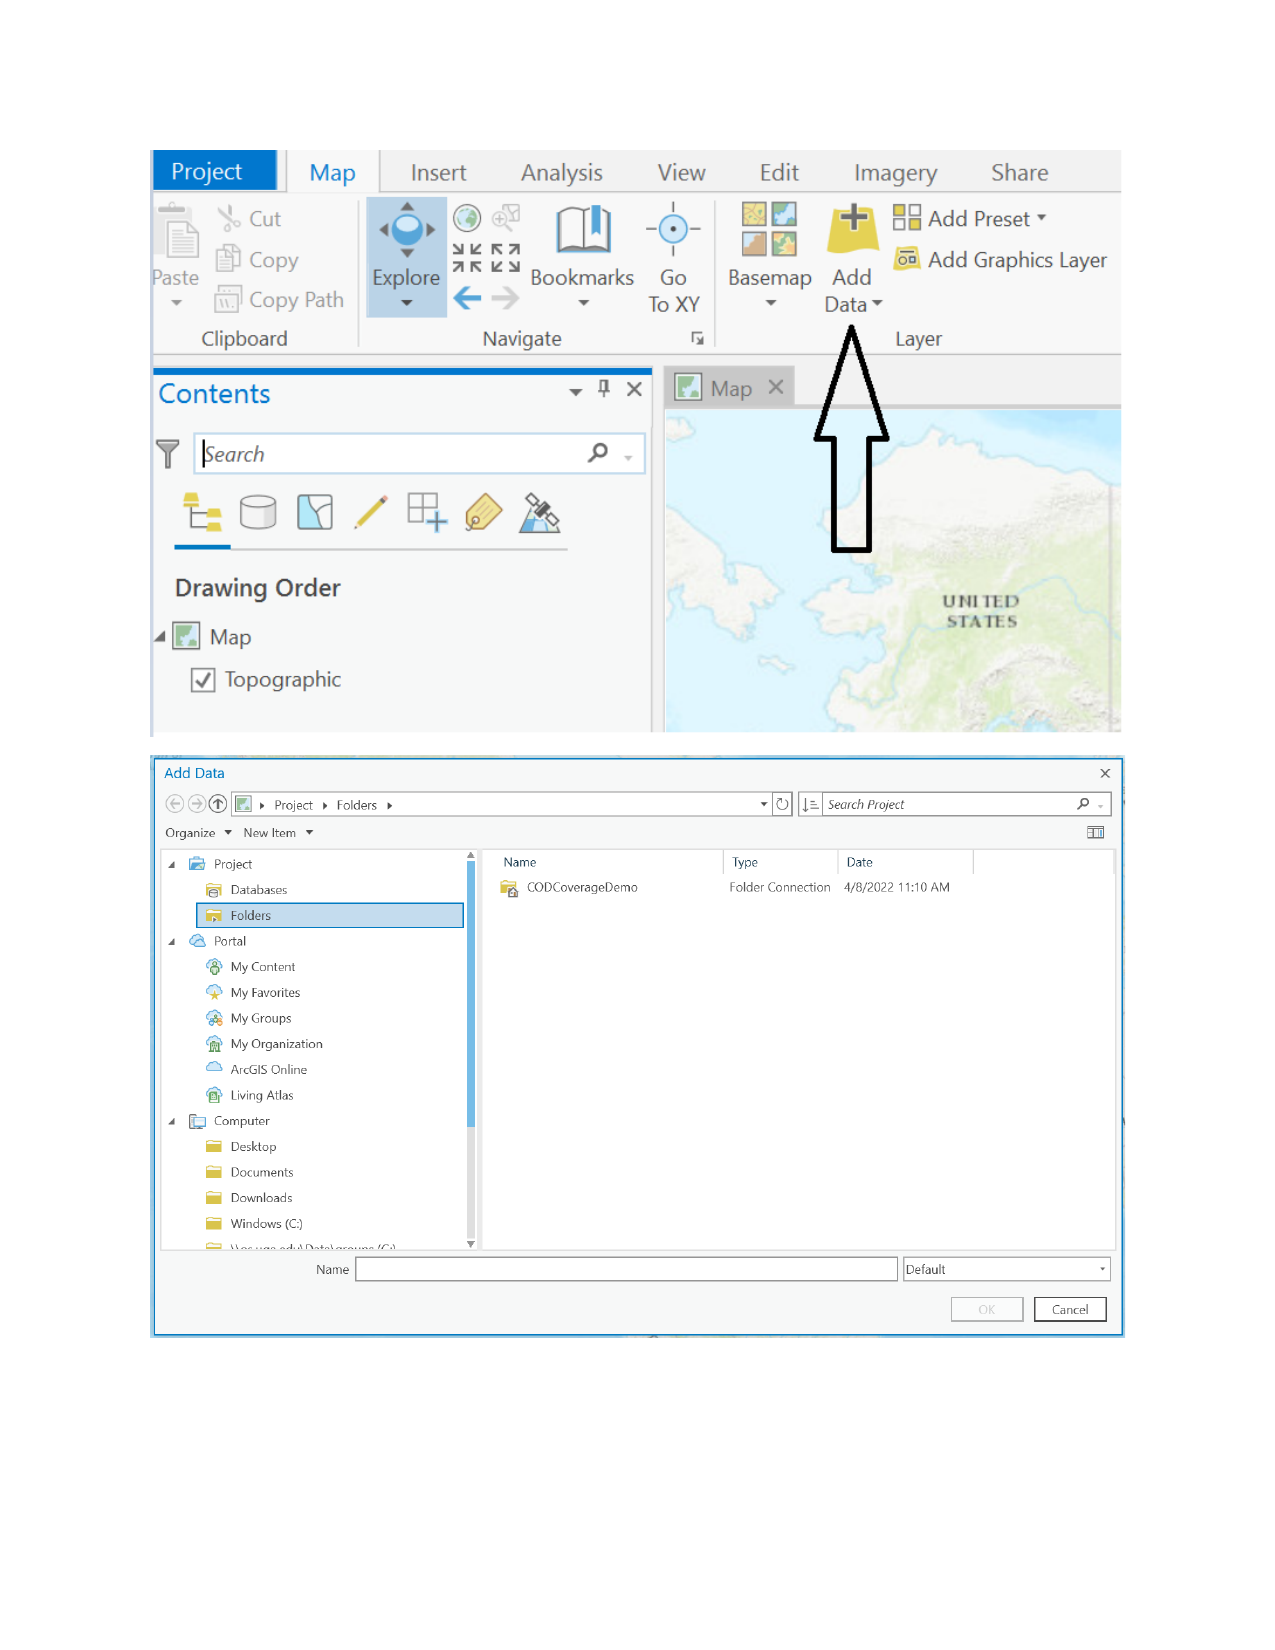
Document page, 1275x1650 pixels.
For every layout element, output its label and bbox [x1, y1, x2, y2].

picture [150, 755, 1125, 1338]
picture [150, 150, 1125, 737]
